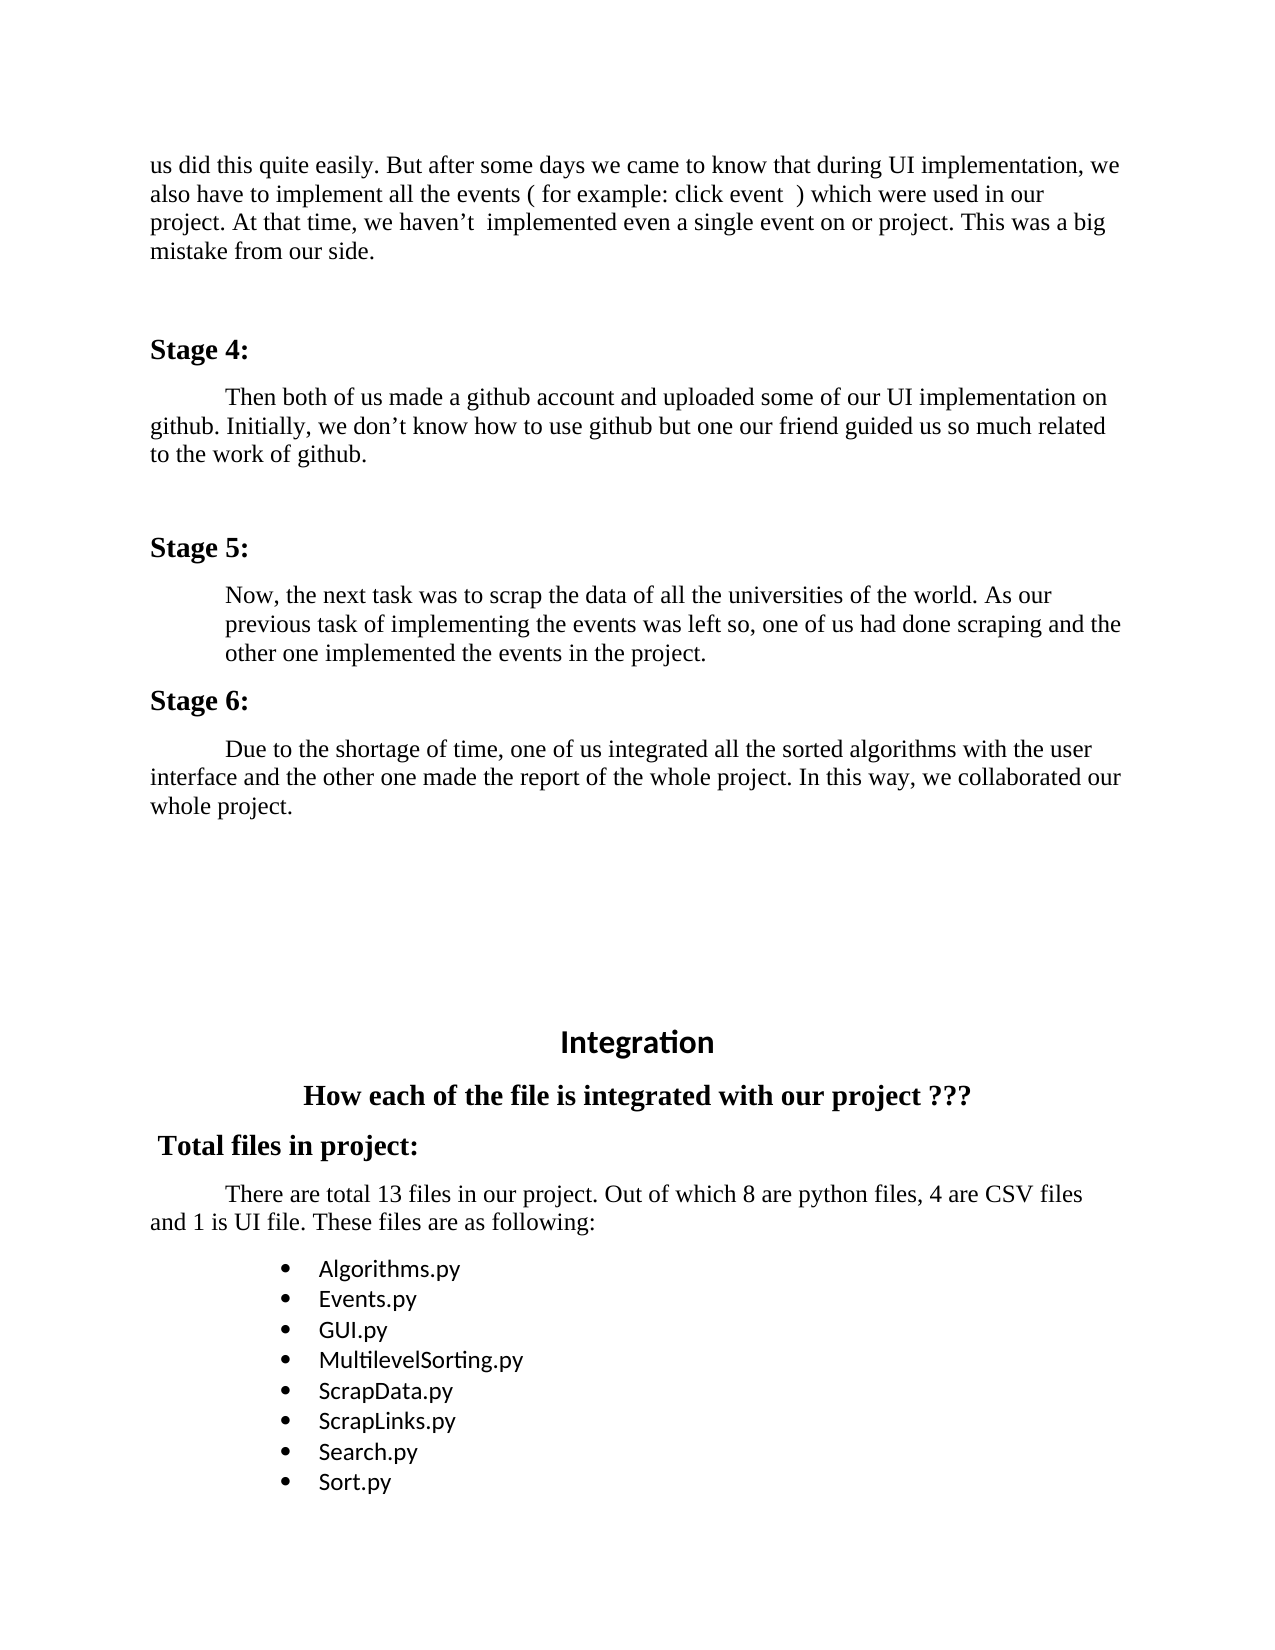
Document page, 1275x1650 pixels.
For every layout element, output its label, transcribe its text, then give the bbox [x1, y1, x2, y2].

text Due to the shortage of time, one of us integrated all the sorted algorithms with the user interface and the other one made the report of the whole project. In this way, we collaborated our whole project. [150, 734, 1125, 820]
text Total files in project: [150, 1128, 1125, 1162]
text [150, 150, 1125, 265]
text Stage 6: [150, 683, 1125, 717]
text Integration [150, 1021, 1125, 1062]
text Stage 4: [150, 332, 1125, 365]
list ScrapLinks.py [281, 1406, 1125, 1436]
text Stage 5: [150, 530, 1125, 564]
list Sort.py [281, 1467, 1125, 1497]
text Then both of us made a github account and uploaded some of our UI implementation on github. Initially, we don’t know how to use github but one our friend guided us so much related to the work of github. [150, 382, 1125, 468]
list Algorithms.py [281, 1253, 1125, 1283]
text Now, the next task was to scrap the data of all the universities of the world. As our previous task of implementing the events was left so, one of us had done scraping and the other one implemented the events in the project. [150, 581, 1125, 667]
list Search.py [281, 1436, 1125, 1467]
list Events.py [281, 1283, 1125, 1314]
list GUI.py [281, 1314, 1125, 1344]
text There are total 13 files in our project. Out of which 8 are python files, 4 are CSV files and 1 is UI file. These files are as following: [150, 1179, 1125, 1236]
text How each of the file is integrated with our project ??? [150, 1078, 1125, 1112]
list ScrapData.py [281, 1375, 1125, 1406]
list MultilevelSorting.py [281, 1344, 1125, 1375]
